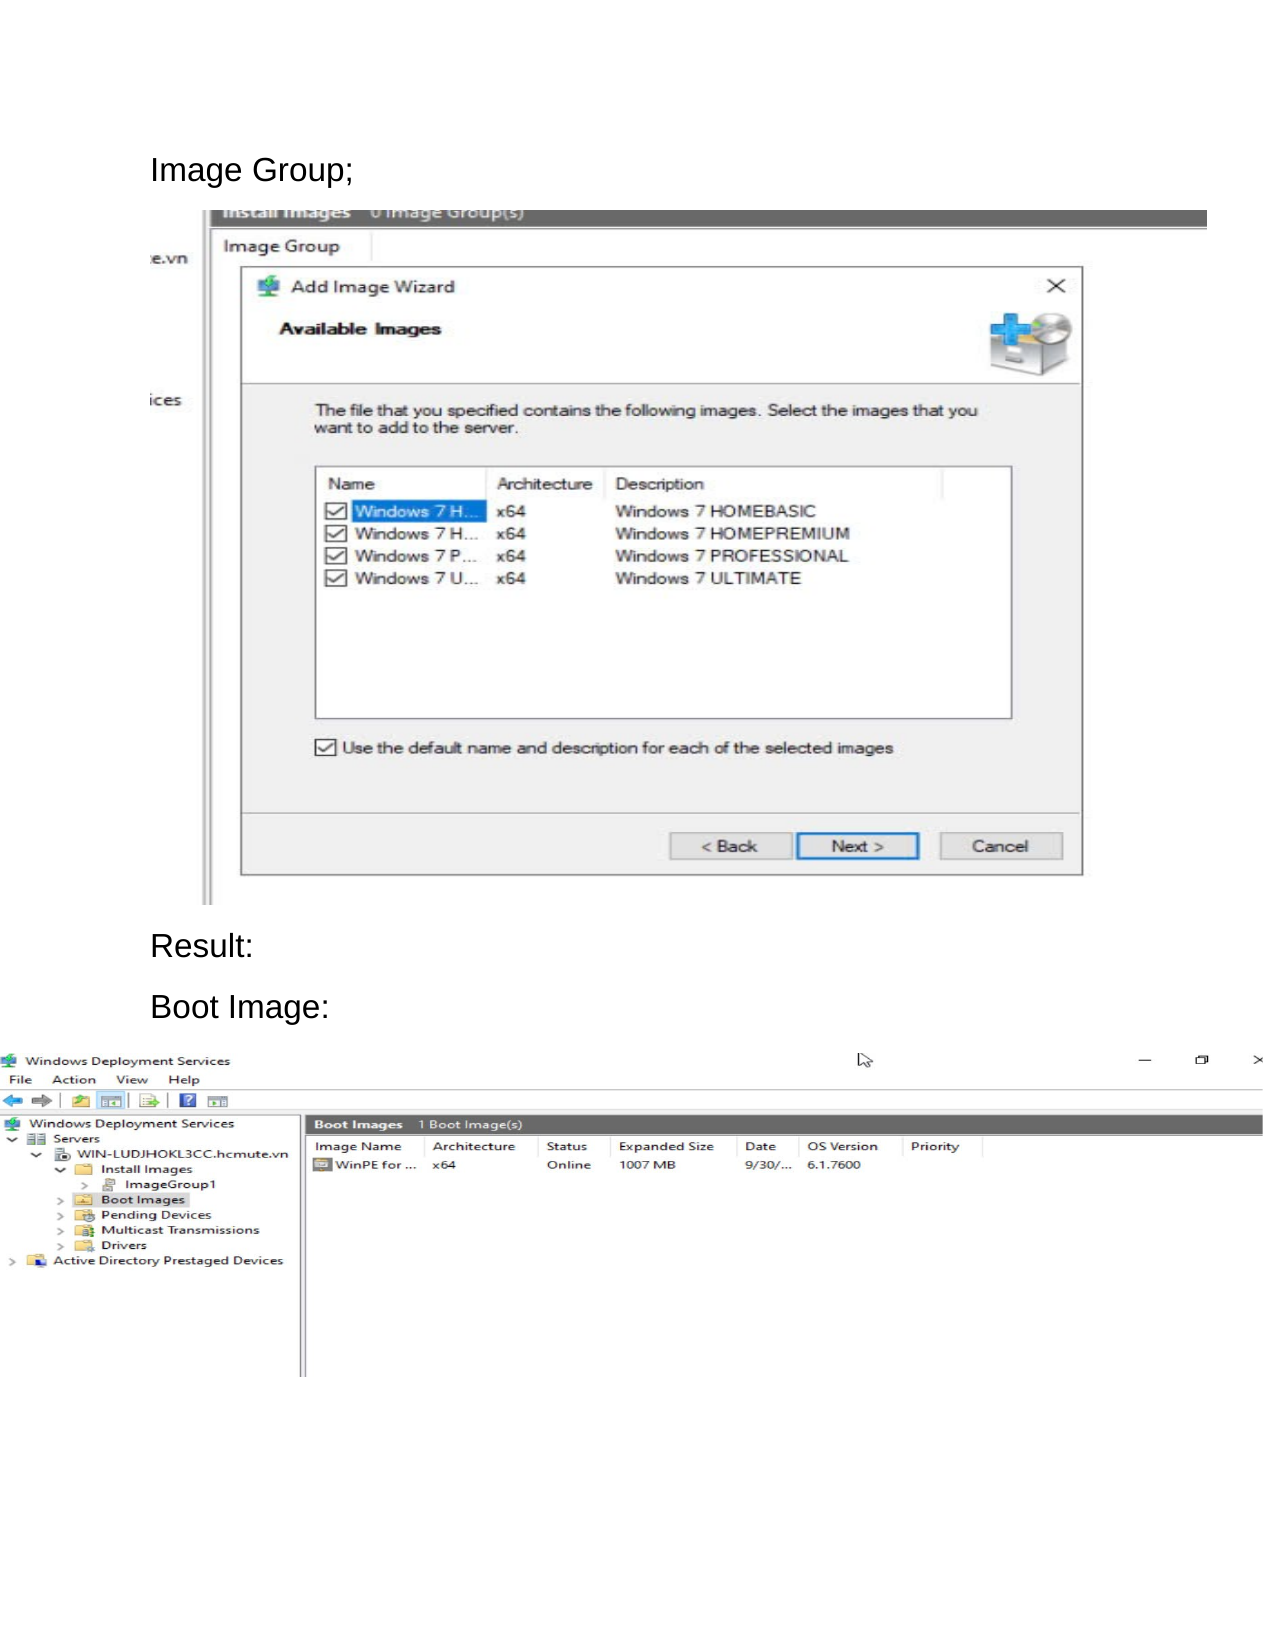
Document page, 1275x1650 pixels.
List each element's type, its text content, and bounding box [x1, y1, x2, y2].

text Boot Image: [150, 987, 1125, 1026]
text Result: [150, 926, 1125, 965]
text Image Group; [150, 150, 1125, 188]
picture [150, 210, 1207, 905]
picture [0, 1053, 1263, 1377]
